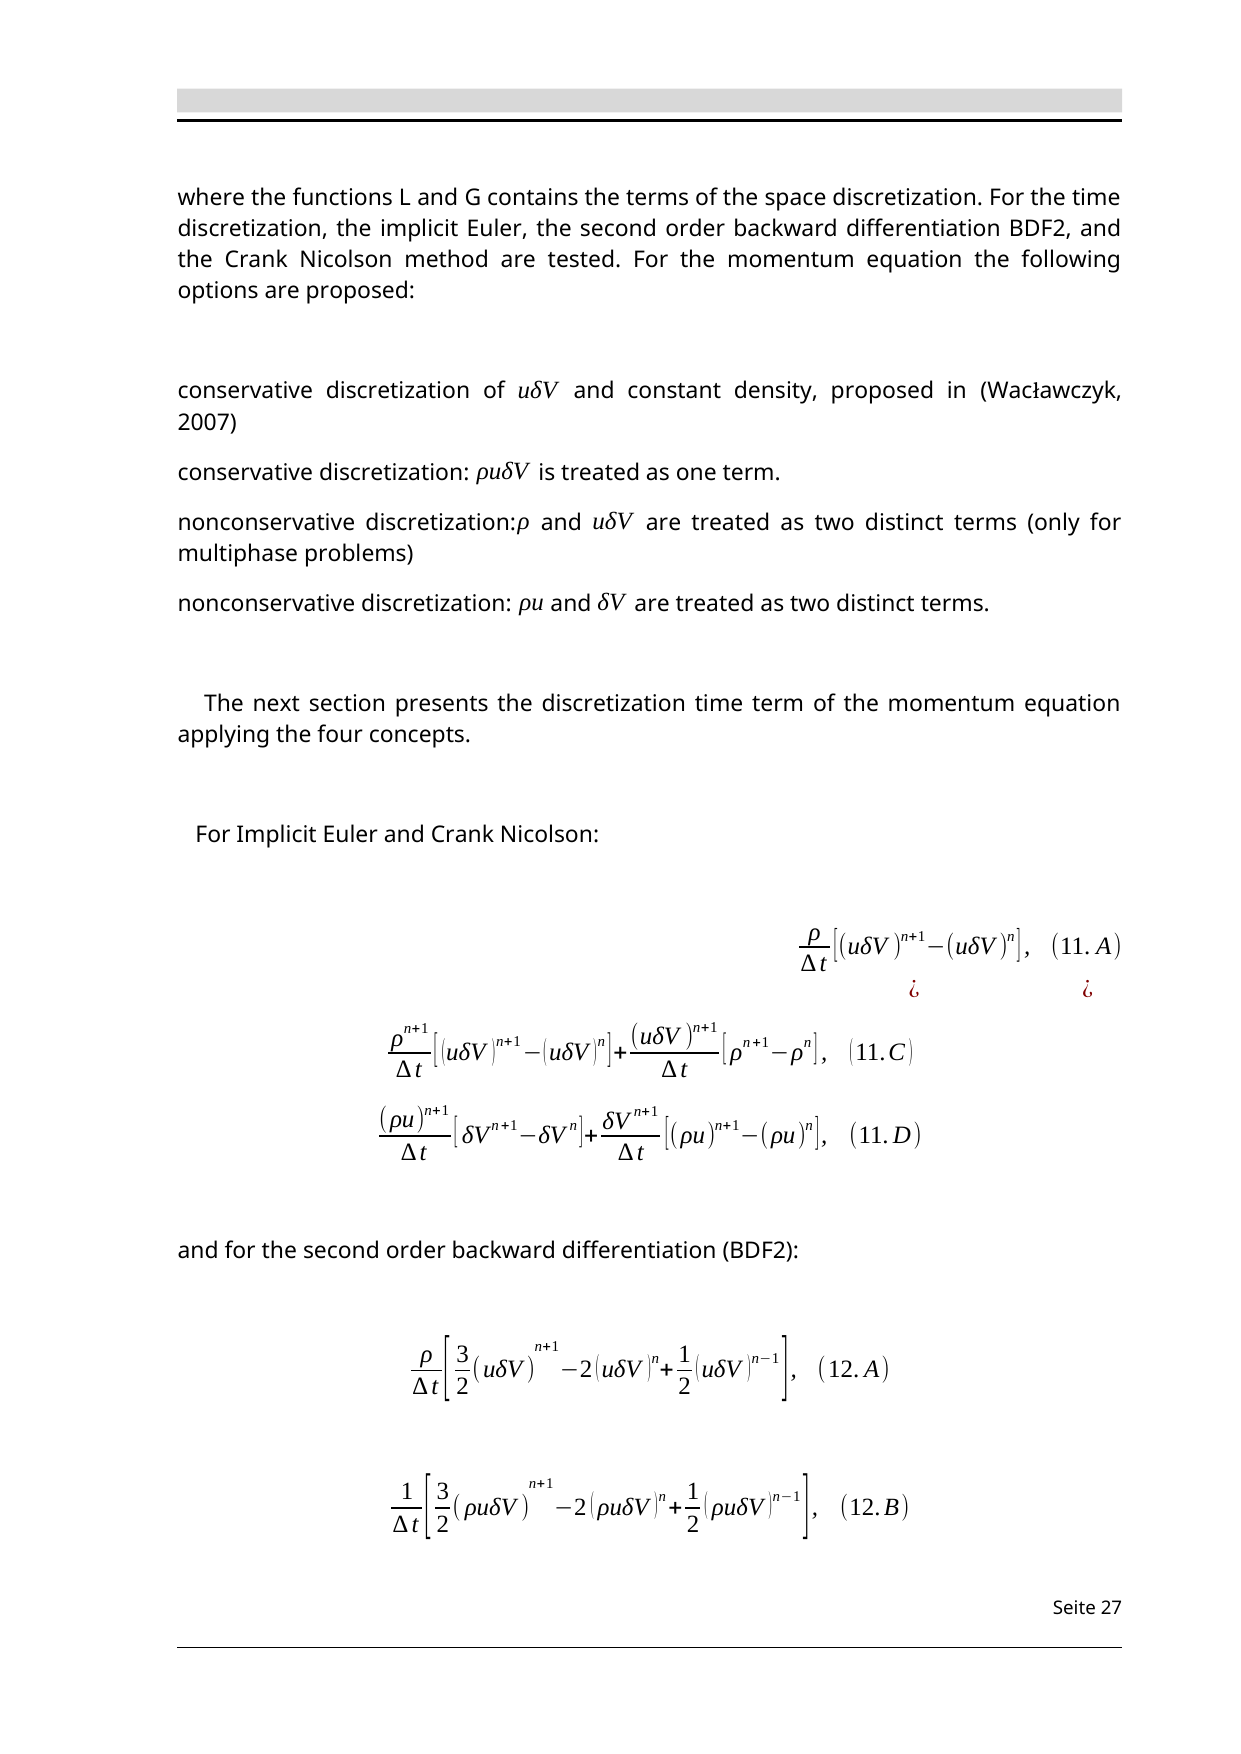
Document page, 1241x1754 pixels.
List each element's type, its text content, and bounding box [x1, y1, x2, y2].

text nonconservative discretization: and are treated as two distinct terms. [177, 587, 1122, 618]
text conservative discretization: is treated as one term. [177, 456, 1122, 487]
text where the functions L and G contains the terms of the space discretization. For the time discretization, the implicit Euler, the second order backward differentiation BDF2, and the Crank Nicolson method are tested. For the momentum equation the following options are proposed: [177, 181, 1122, 306]
text For Implicit Euler and Crank Nicolson: [177, 818, 1122, 849]
text and for the second order backward differentiation (BDF2): [177, 1234, 1122, 1265]
text nonconservative discretization: and are treated as two distinct terms (only for multiphase problems) [177, 506, 1122, 568]
text The next section presents the discretization time term of the momentum equation applying the four concepts. [177, 687, 1122, 749]
text conservative discretization of and constant density, proposed in (Wacławczyk, 2007) [177, 374, 1122, 437]
